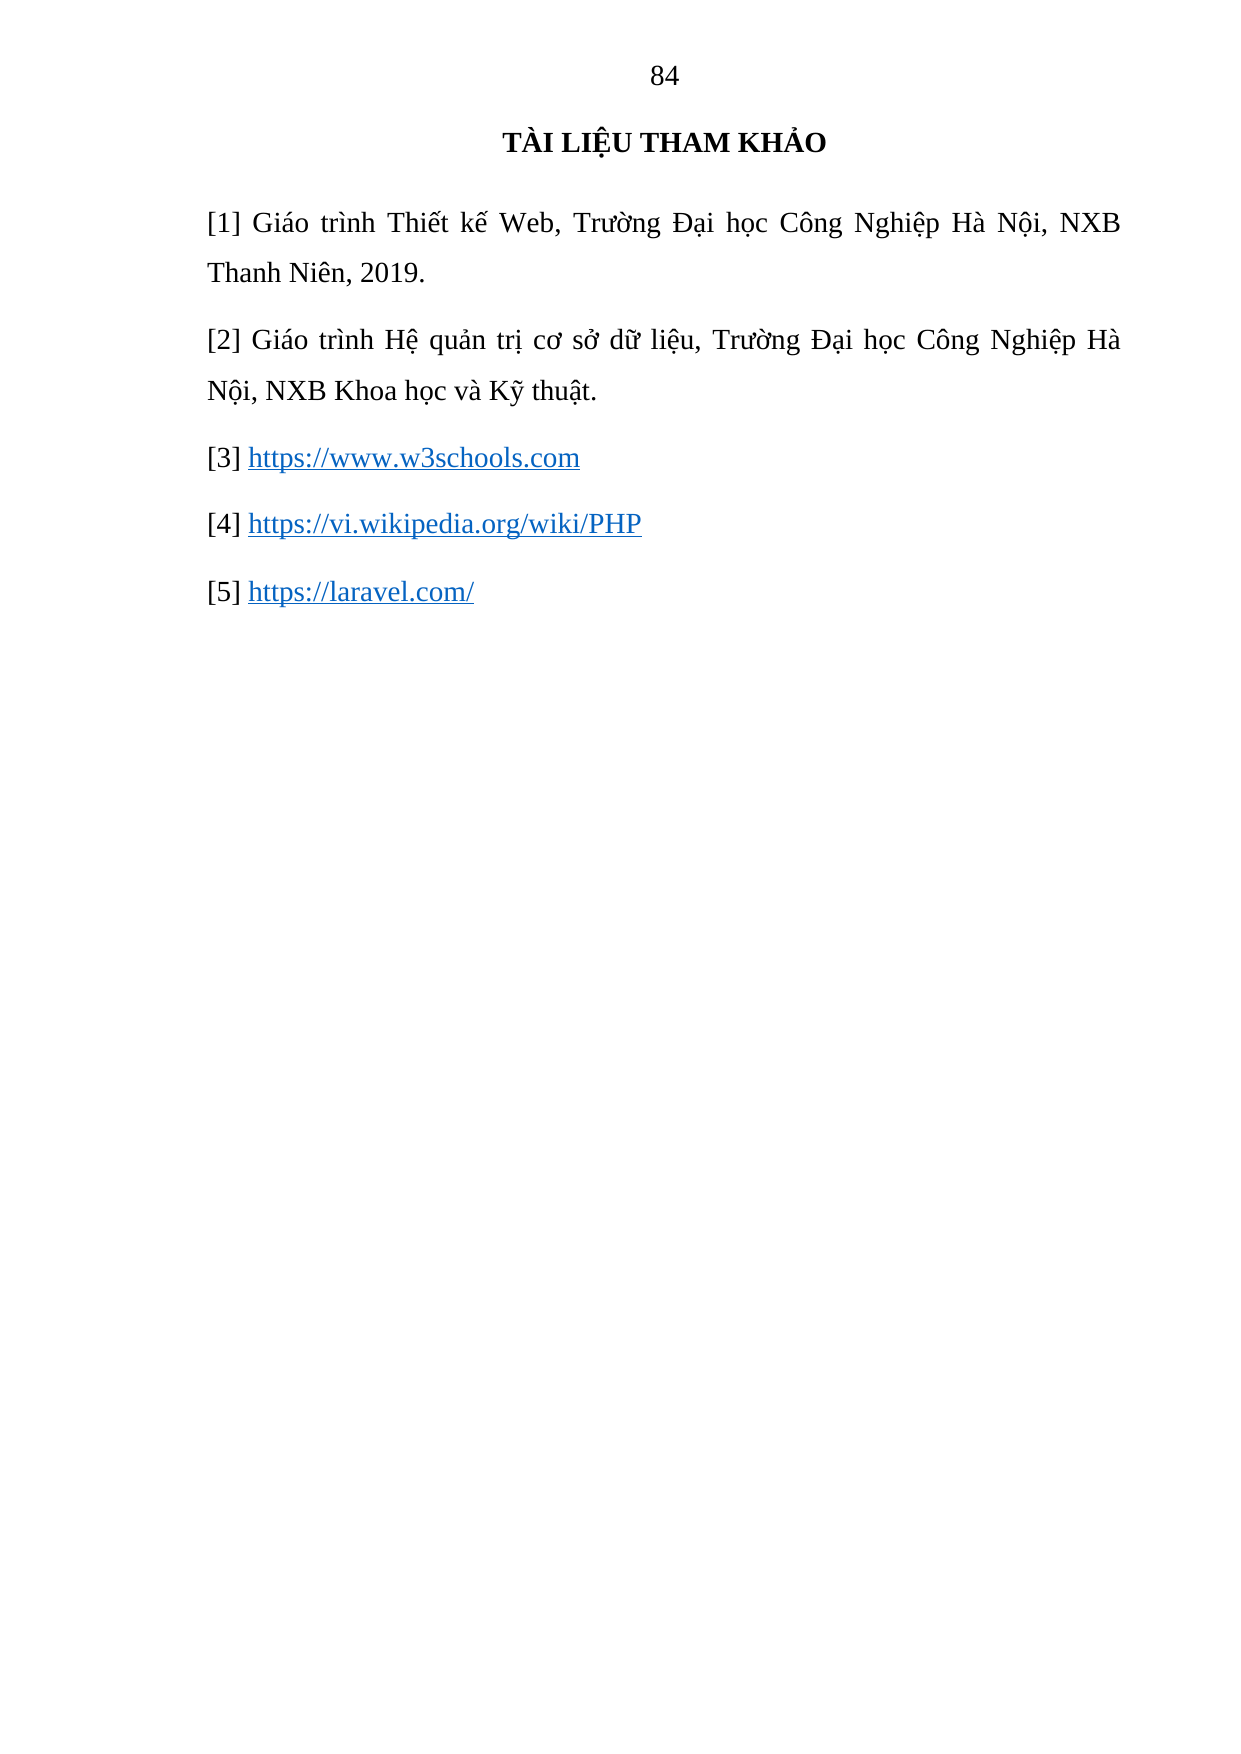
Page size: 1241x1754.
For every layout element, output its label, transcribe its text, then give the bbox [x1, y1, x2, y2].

text [4] https://vi.wikipedia.org/wiki/PHP [207, 507, 1122, 540]
text [3] https://www.w3schools.com [207, 440, 1122, 473]
text [5] https://laravel.com/ [207, 574, 1122, 607]
text [2] Giáo trình Hệ quản trị cơ sở dữ liệu, Trường Đại học Công Nghiệp Hà Nội, NXB Khoa học và Kỹ thuật. [207, 322, 1122, 406]
subtitle TÀI LIỆU THAM KHẢO [207, 126, 1122, 159]
text [1] Giáo trình Thiết kế Web, Trường Đại học Công Nghiệp Hà Nội, NXB Thanh Niên, 2019. [207, 205, 1122, 289]
